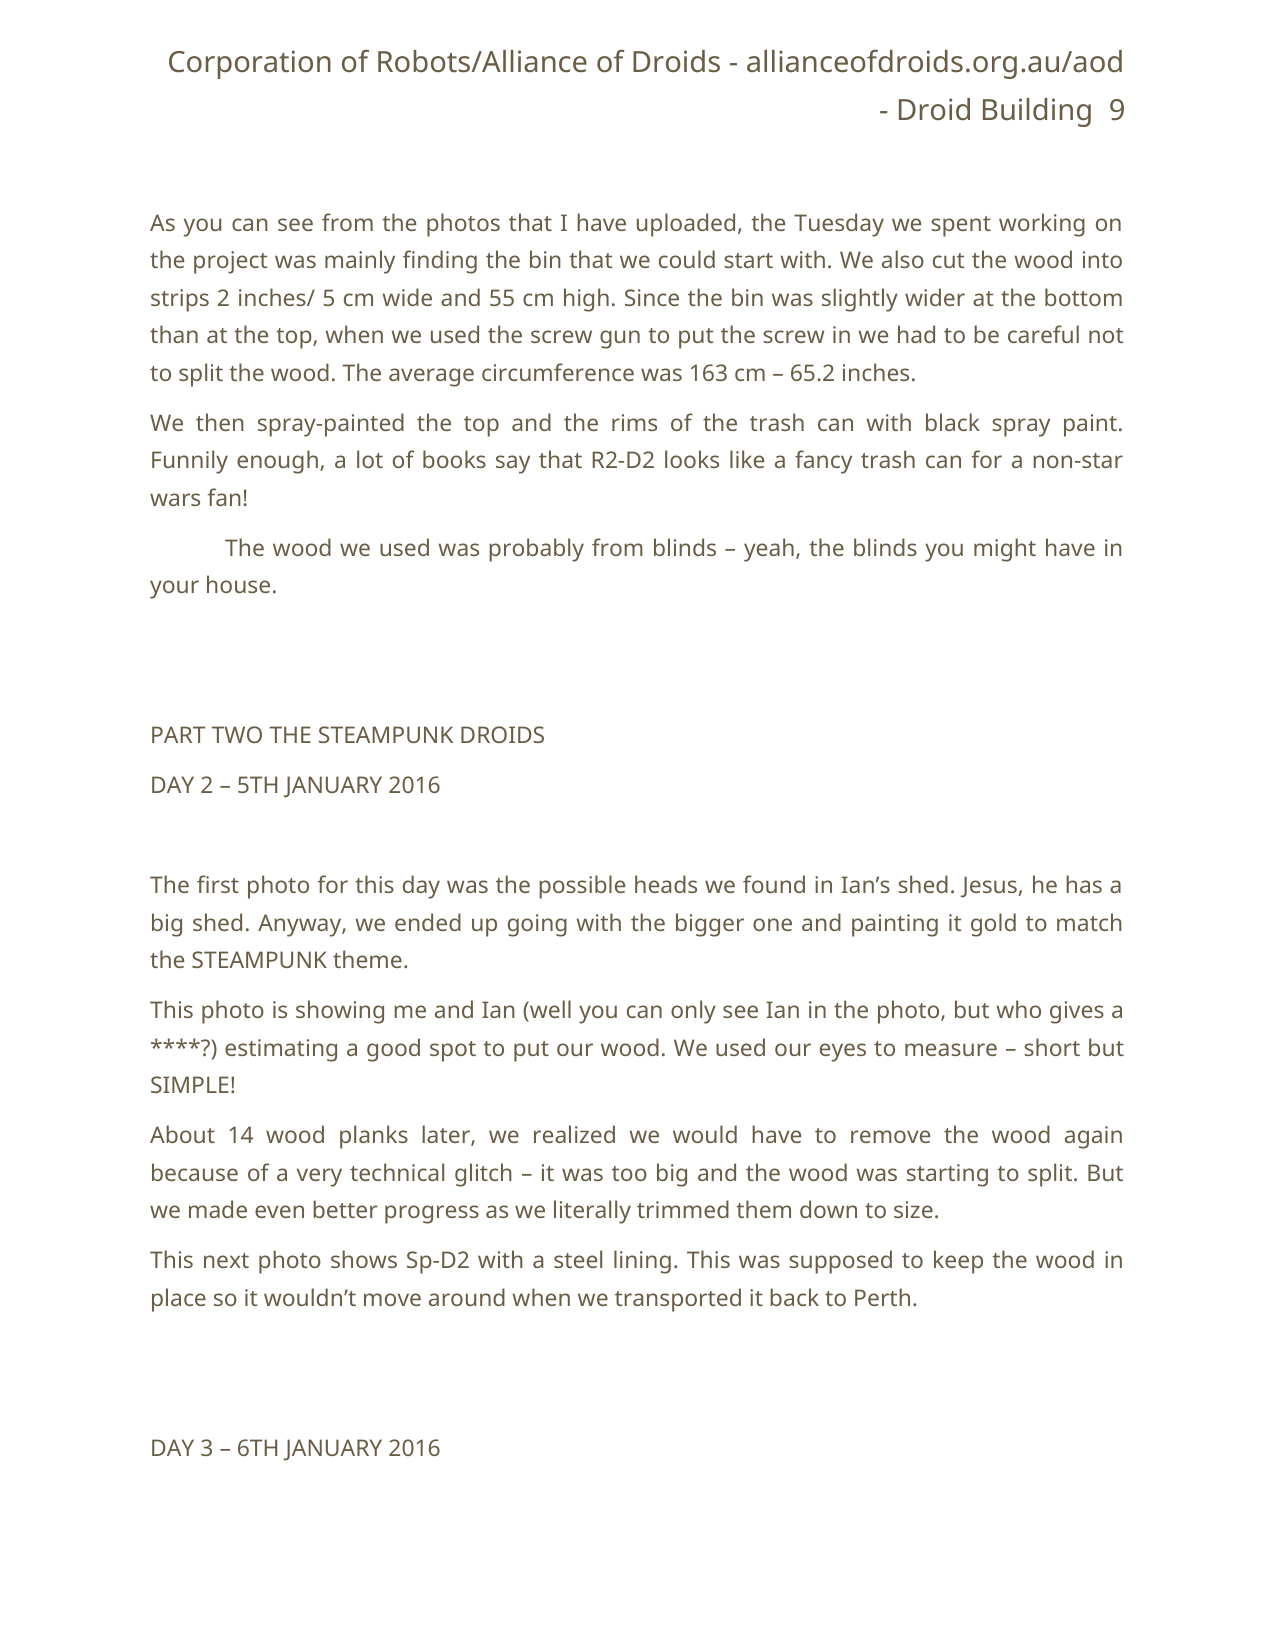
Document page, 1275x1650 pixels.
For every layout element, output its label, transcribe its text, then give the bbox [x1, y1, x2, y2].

text This photo is showing me and Ian (well you can only see Ian in the photo, but who gives a ****?) estimating a good spot to put our wood. We used our eyes to measure – short but SIMPLE! [150, 994, 1125, 1100]
text PART TWO THE STEAMPUNK DROIDS [150, 719, 1125, 750]
text DAY 3 – 6TH JANUARY 2016 [150, 1432, 1125, 1463]
text We then spray-painted the top and the rims of the trash can with black spray paint. Funnily enough, a lot of books say that R2-D2 looks like a fancy trash can for a non-star wars fan! [150, 407, 1125, 513]
text As you can see from the photos that I have uploaded, the Tuesday we spent working on the project was mainly finding the bin that we could start with. We also cut the wood into strips 2 inches/ 5 cm wide and 55 cm high. Since the bin was slightly wider at the bottom than at the top, when we used the screw gun to put the screw in we had to be careful not to split the wood. The average circumference was 163 cm – 65.2 inches. [150, 207, 1125, 388]
text DAY 2 – 5TH JANUARY 2016 [150, 769, 1125, 800]
text The wood we used was probably from blinds – yeah, the blinds you might have in your house. [150, 532, 1125, 600]
text The first photo for this day was the possible heads we found in Ian’s shed. Jesus, he has a big shed. Anyway, we ended up going with the bigger one and painting it gold to match the STEAMPUNK theme. [150, 869, 1125, 975]
text About 14 wood planks later, we realized we would have to remove the wood again because of a very technical glitch – it was too big and the wood was starting to split. But we made even better progress as we literally trimmed them down to size. [150, 1119, 1125, 1225]
text This next photo shows Sp-D2 with a steel lining. This was supposed to keep the wood in place so it wouldn’t move around when we transported it back to Perth. [150, 1244, 1125, 1313]
